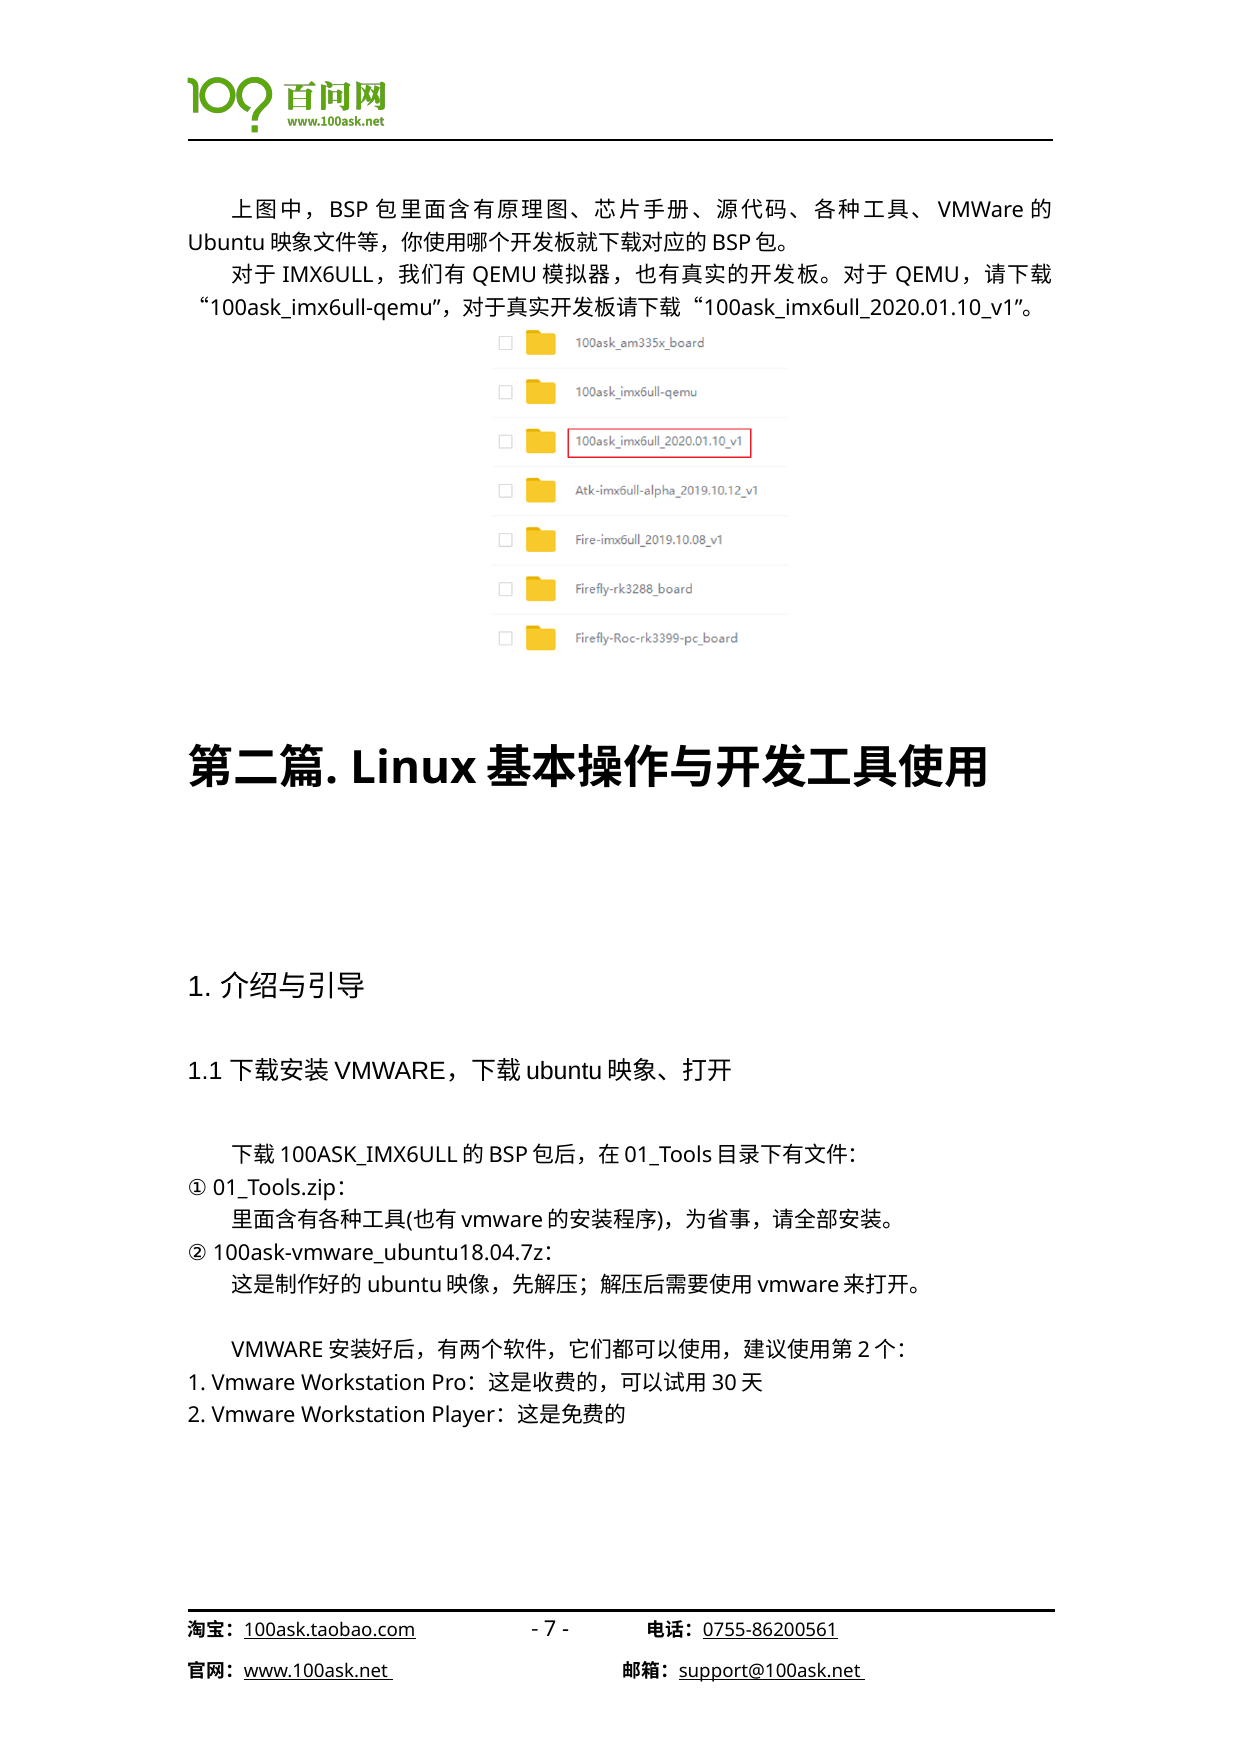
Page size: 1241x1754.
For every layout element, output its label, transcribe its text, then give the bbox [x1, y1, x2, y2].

text 1. Vmware Workstation Pro：这是收费的，可以试用30天 [187, 1364, 1053, 1397]
subtitle 第二篇. Linux基本操作与开发工具使用 [187, 714, 1053, 812]
text 这是制作好的ubuntu映像，先解压；解压后需要使用vmware来打开。 [187, 1267, 1053, 1299]
text 里面含有各种工具(也有vmware的安装程序)，为省事，请全部安装。 [187, 1202, 1053, 1234]
text ② 100ask-vmware_ubuntu18.04.7z： [187, 1234, 1053, 1267]
picture [187, 77, 386, 138]
text 对于IMX6ULL，我们有QEMU模拟器，也有真实的开发板。对于QEMU，请下载“100ask_imx6ull-qemu”，对于真实开发板请下载“100ask_imx6ull_2020.01.10_v1”。 [187, 257, 1053, 322]
text VMWARE安装好后，有两个软件，它们都可以使用，建议使用第2个： [187, 1332, 1053, 1364]
text 下载100ASK_IMX6ULL的BSP包后，在01_Tools目录下有文件： [187, 1137, 1053, 1169]
subtitle 1.1 下载安装VMWARE，下载ubuntu映象、打开 [187, 1036, 1053, 1101]
subtitle 1. 介绍与引导 [187, 951, 1053, 1016]
text 上图中，BSP包里面含有原理图、芯片手册、源代码、各种工具、VMWare的Ubuntu映象文件等，你使用哪个开发板就下载对应的BSP包。 [187, 192, 1053, 257]
picture [491, 321, 793, 660]
text 2. Vmware Workstation Player：这是免费的 [187, 1397, 1053, 1429]
text ① 01_Tools.zip： [187, 1169, 1053, 1202]
